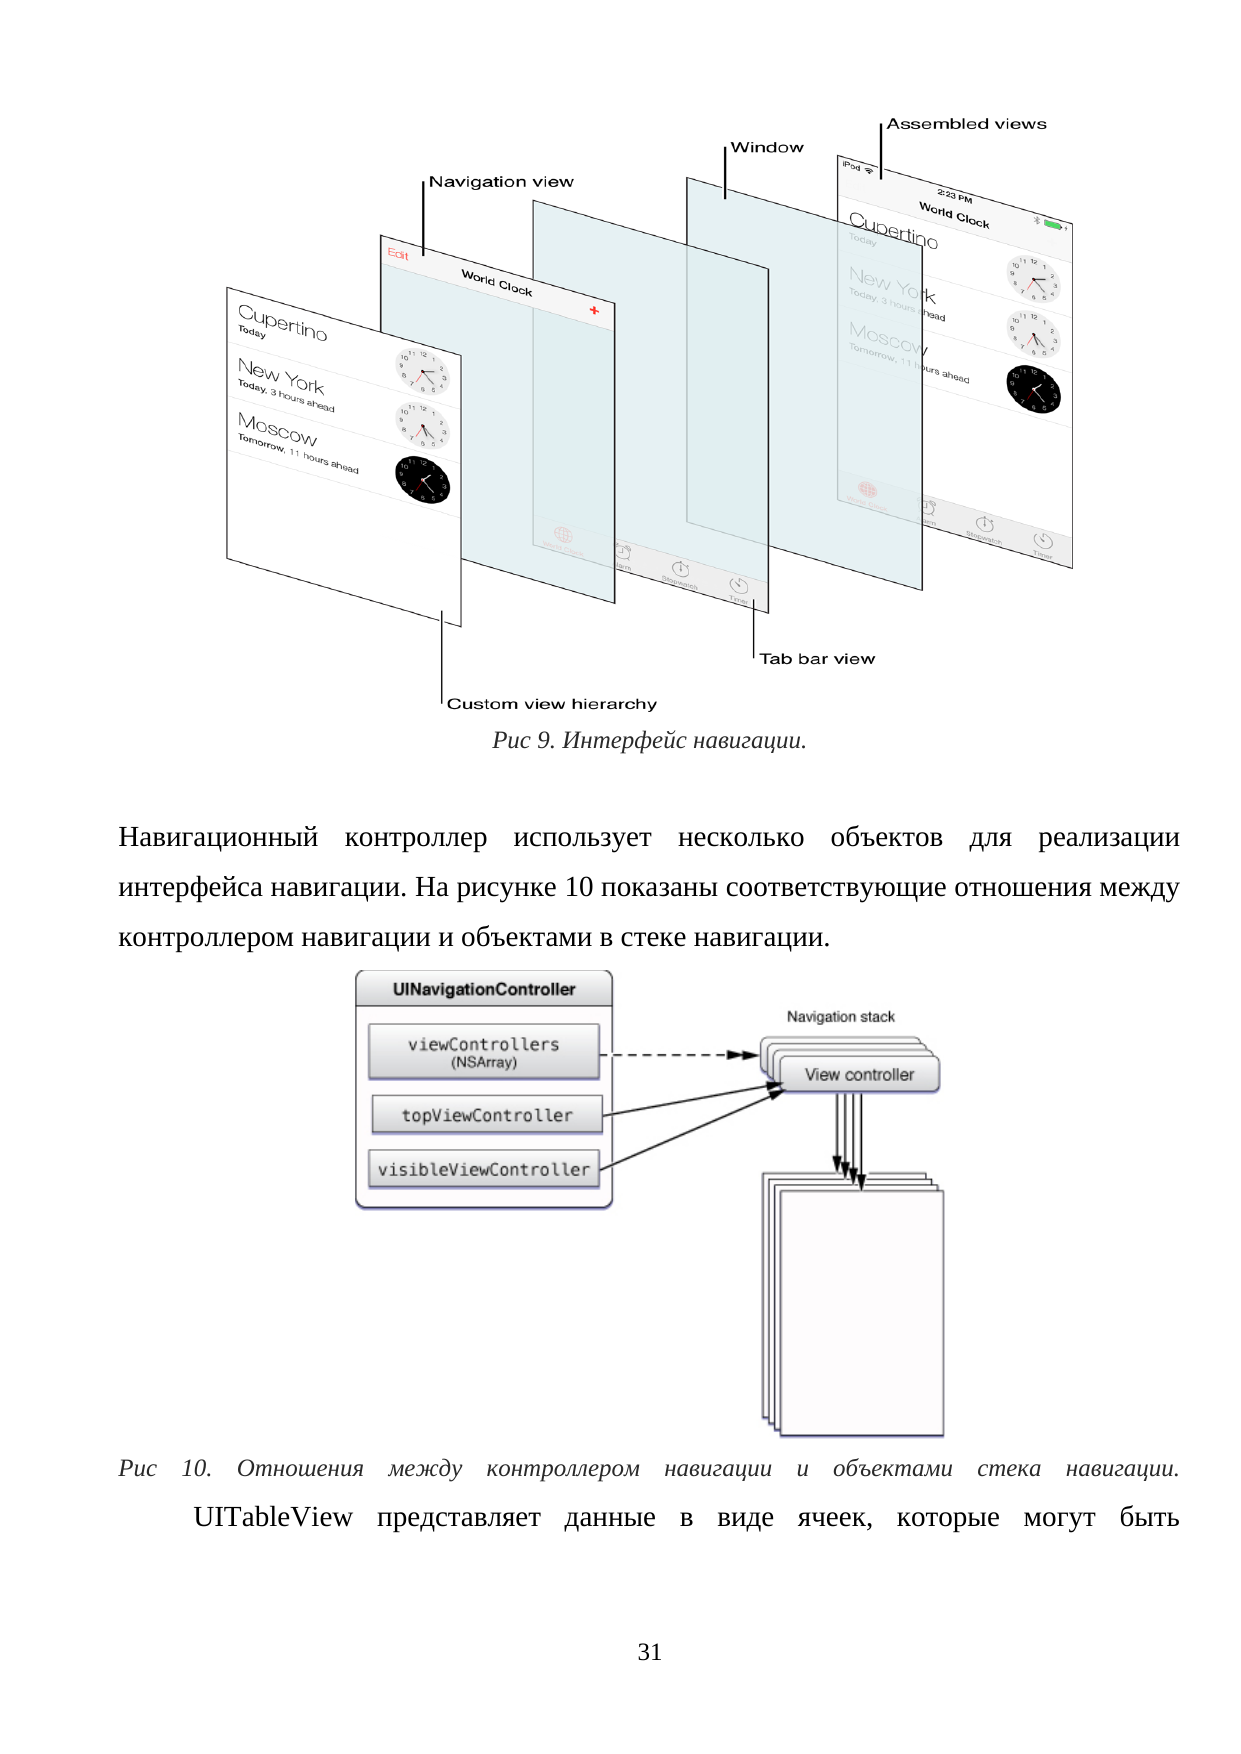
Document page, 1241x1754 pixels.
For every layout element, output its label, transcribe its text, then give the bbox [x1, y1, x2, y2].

picture [355, 970, 945, 1439]
text Рис 9. Интерфейс навигации. [118, 726, 1181, 754]
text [118, 1453, 1181, 1532]
text Навигационный контроллер использует несколько объектов для реализации интерфейса навигации. На рисунке 10 показаны соответствующие отношения между контроллером навигации и объектами в стеке навигации. [118, 819, 1181, 953]
picture [226, 118, 1073, 712]
